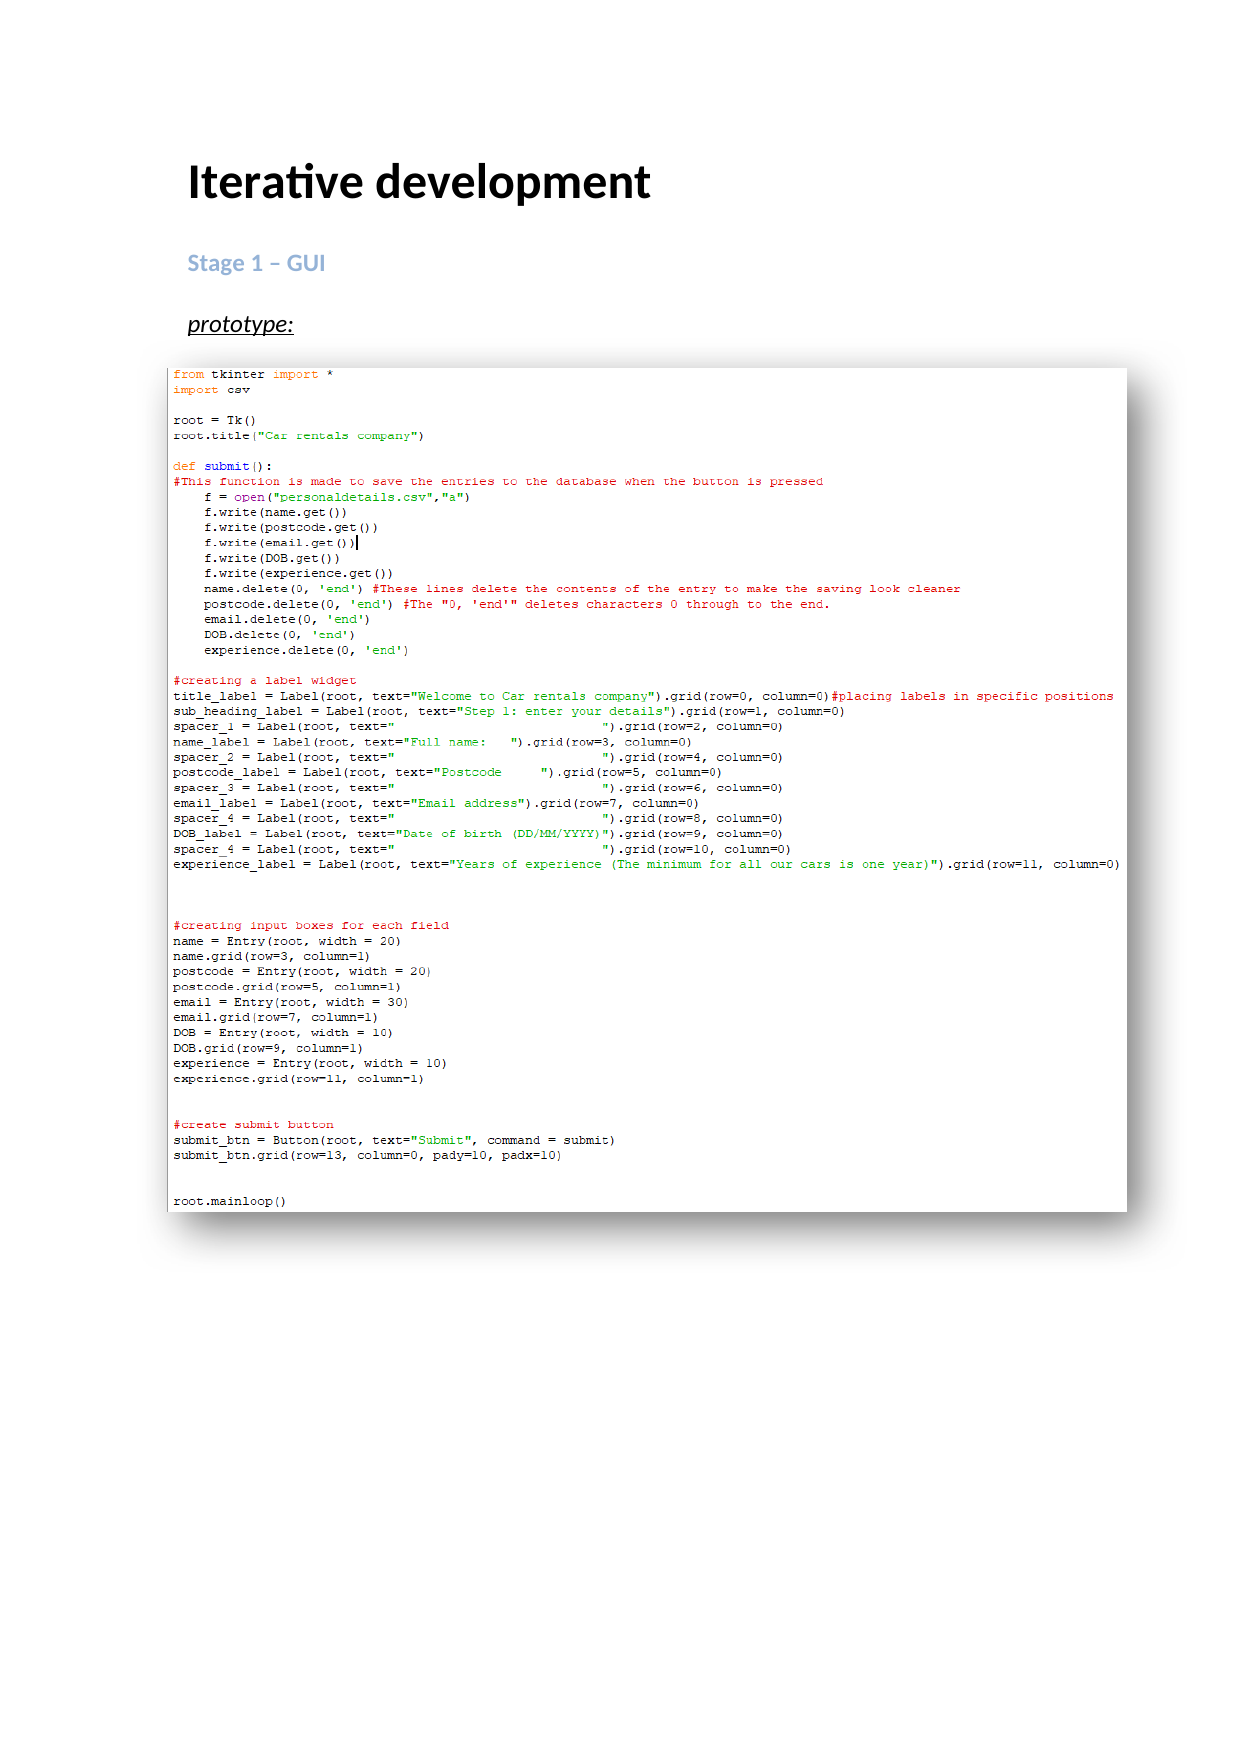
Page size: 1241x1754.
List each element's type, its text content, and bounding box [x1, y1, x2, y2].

text Iterative development [187, 150, 1053, 211]
text Stage 1 – GUI [187, 247, 1053, 277]
text prototype: [187, 308, 1053, 338]
picture [167, 368, 1127, 1212]
